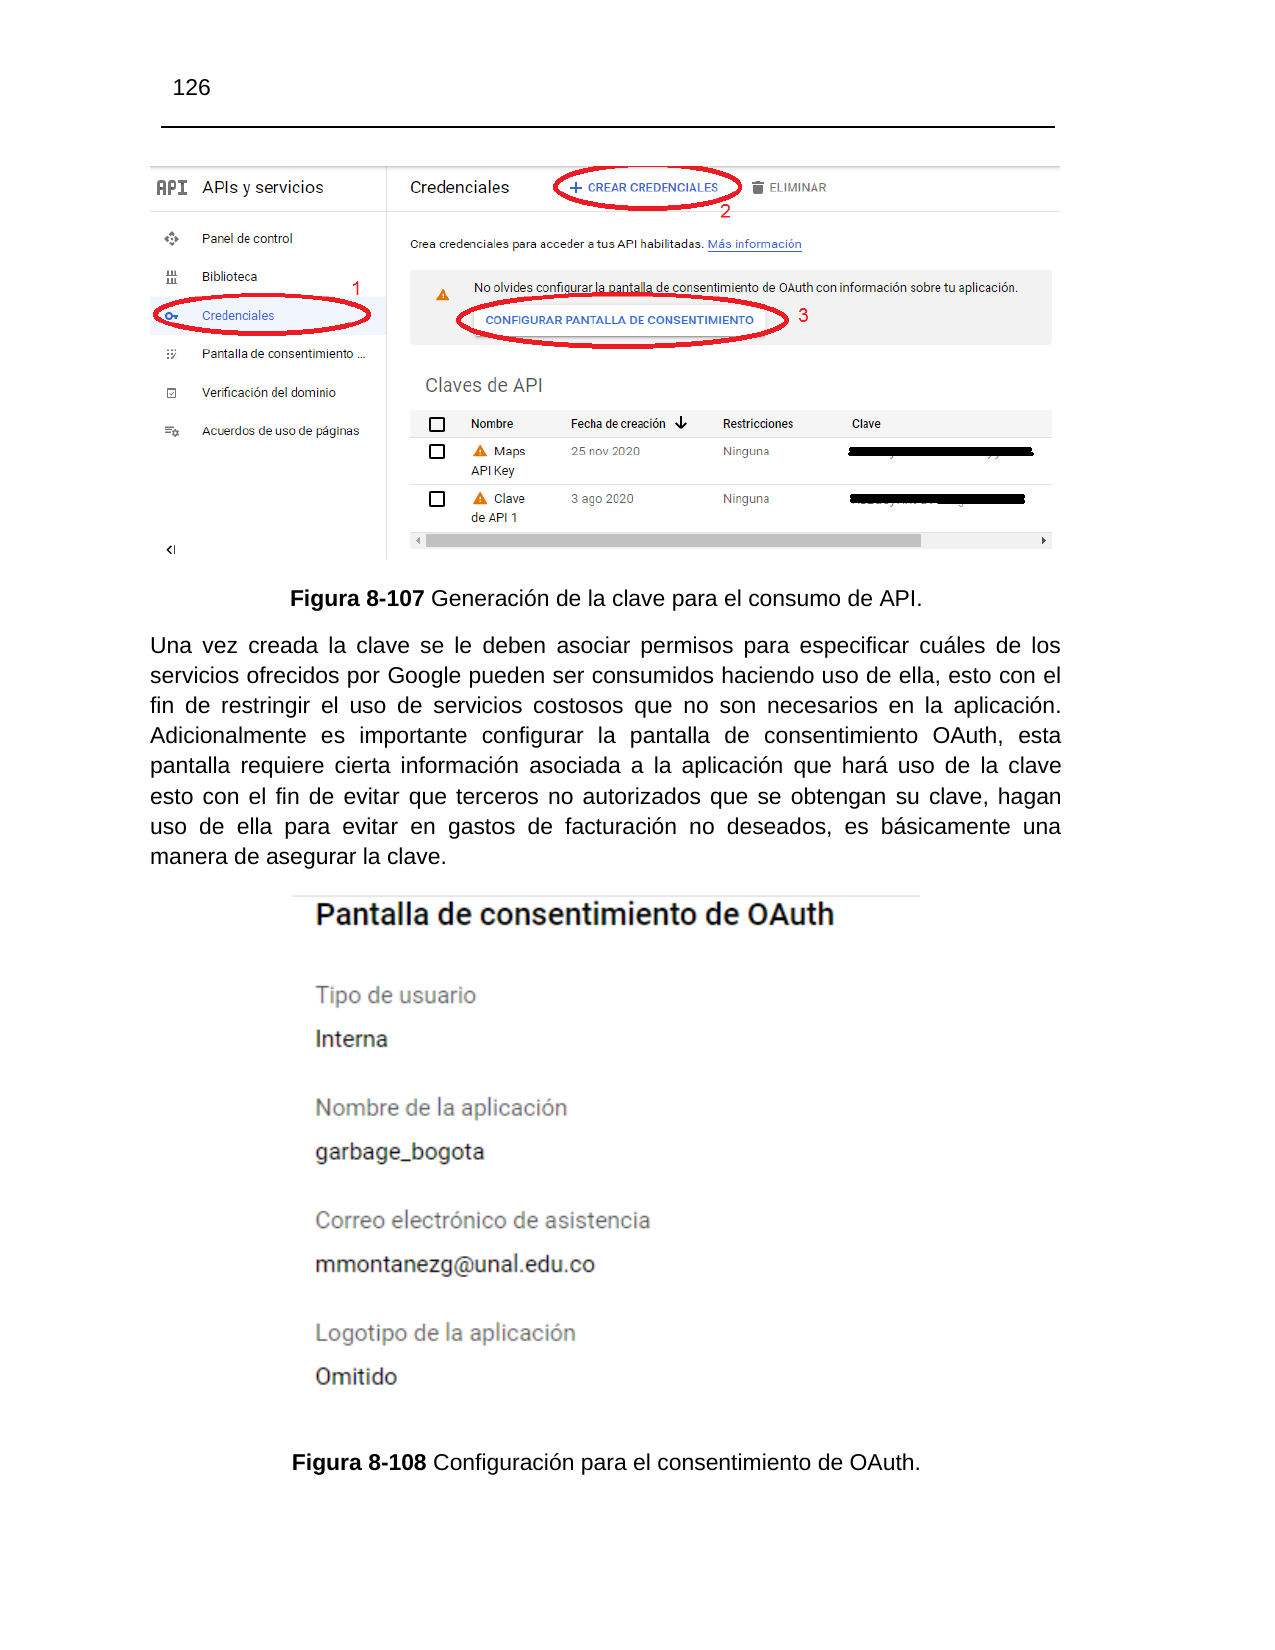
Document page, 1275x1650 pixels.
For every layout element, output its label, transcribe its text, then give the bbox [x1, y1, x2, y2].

picture [150, 166, 1061, 560]
picture [292, 894, 921, 1424]
text Una vez creada la clave se le deben asociar permisos para especificar cuáles de los servicios ofrecidos por Google pueden ser consumidos haciendo uso de ella, esto con el fin de restringir el uso de servicios costosos que no son necesarios en la aplicación. Adicionalmente es importante configurar la pantalla de consentimiento OAuth, esta pantalla requiere cierta información asociada a la aplicación que hará uso de la clave esto con el fin de evitar que terceros no autorizados que se obtengan su clave, hagan uso de ella para evitar en gastos de facturación no deseados, es básicamente una manera de asegurar la clave. [150, 632, 1062, 869]
